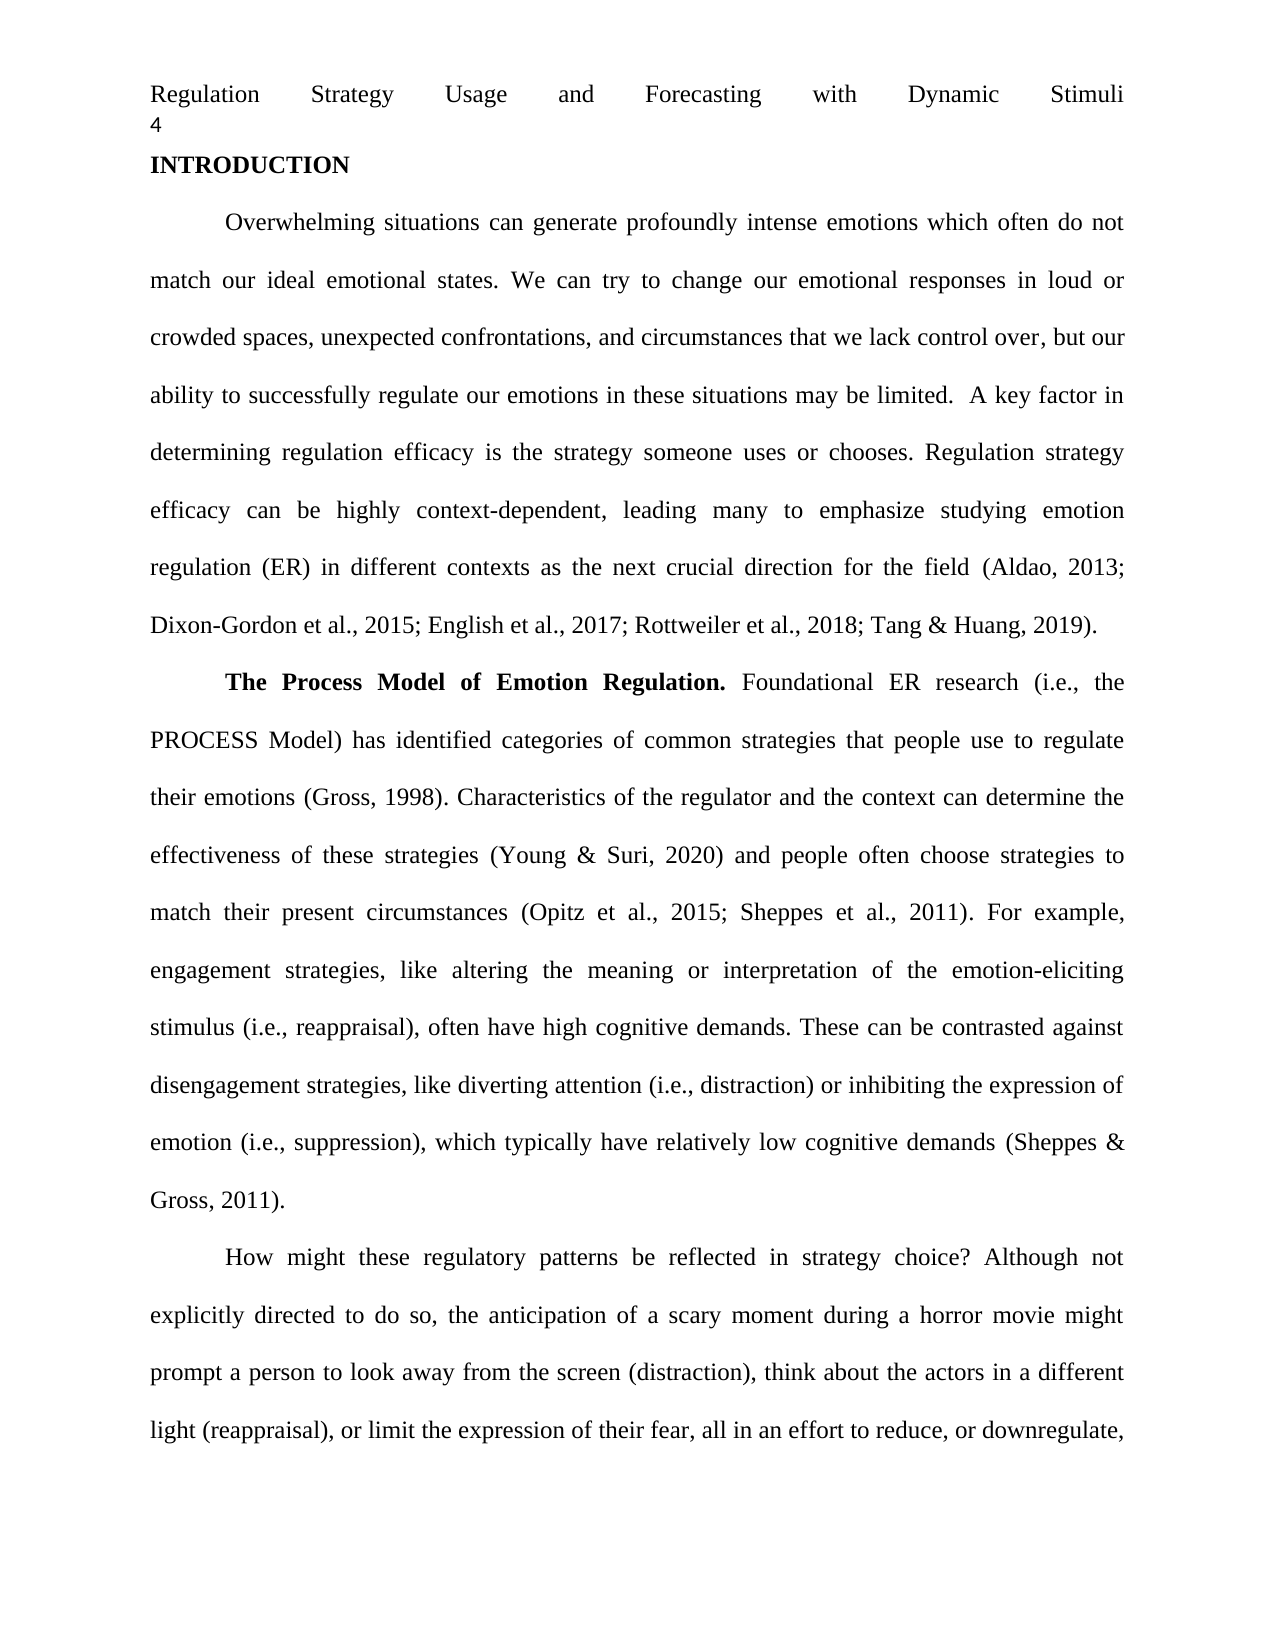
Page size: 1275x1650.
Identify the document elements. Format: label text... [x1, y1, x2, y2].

text The Process Model of Emotion Regulation. Foundational ER research (i.e., the PROCESS Model) has identified categories of common strategies that people use to regulate their emotions (Gross, 1998). Characteristics of the regulator and the context can determine the effectiveness of these strategies (Young & Suri, 2020) and people often choose strategies to match their present circumstances (Opitz et al., 2015; Sheppes et al., 2011). For example, engagement strategies, like altering the meaning or interpretation of the emotion-eliciting stimulus (i.e., reappraisal), often have high cognitive demands. These can be contrasted against disengagement strategies, like diverting attention (i.e., distraction) or inhibiting the expression of emotion (i.e., suppression), which typically have relatively low cognitive demands (Sheppes & Gross, 2011). [150, 667, 1125, 1214]
text Overwhelming situations can generate profoundly intense emotions which often do not match our ideal emotional states. We can try to change our emotional responses in loud or crowded spaces, unexpected confrontations, and circumstances that we lack control over, but our ability to successfully regulate our emotions in these situations may be limited. A key factor in determining regulation efficacy is the strategy someone uses or chooses. Regulation strategy efficacy can be highly context-dependent, leading many to emphasize studying emotion regulation (ER) in different contexts as the next crucial direction for the field (Aldao, 2013; Dixon-Gordon et al., 2015; English et al., 2017; Rottweiler et al., 2018; Tang & Huang, 2019). [150, 207, 1125, 639]
text INTRODUCTION [150, 150, 1125, 179]
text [150, 1242, 1125, 1444]
